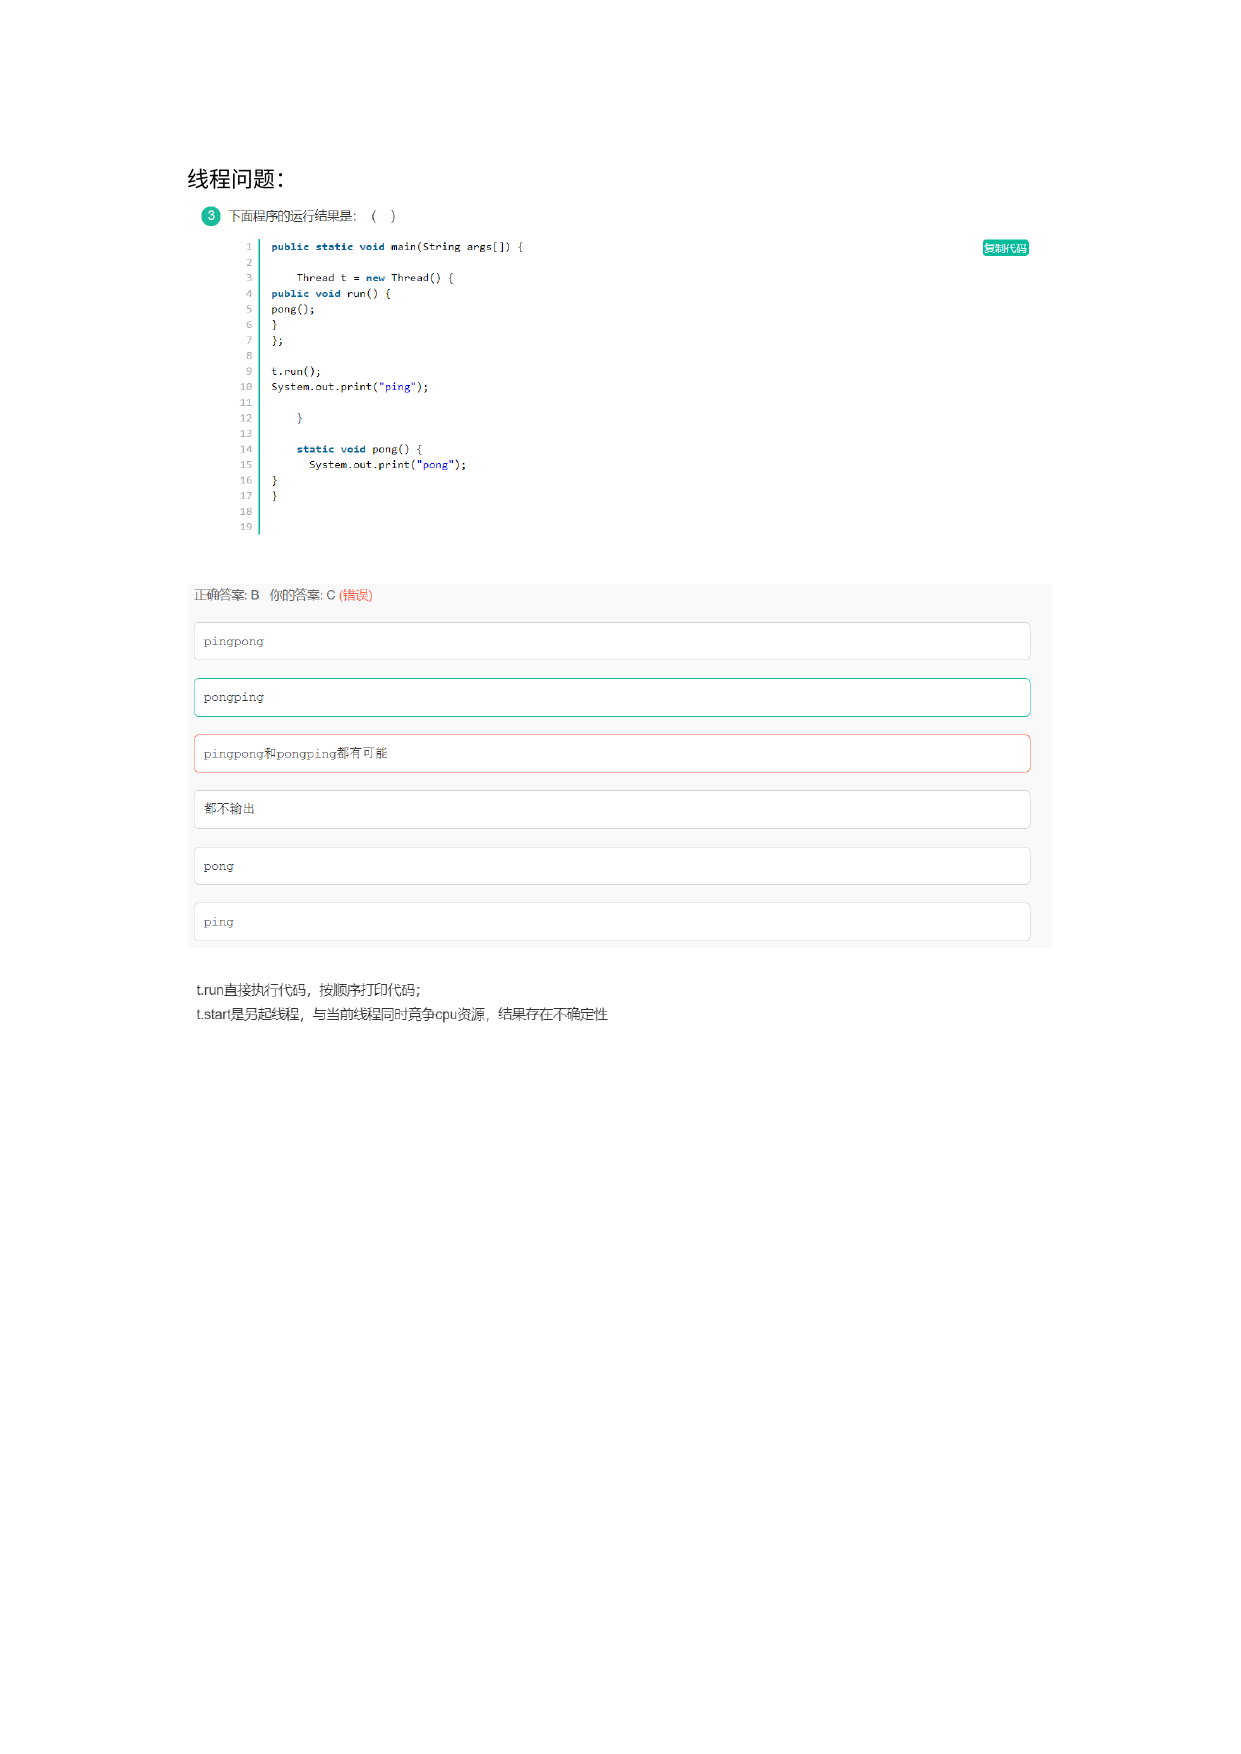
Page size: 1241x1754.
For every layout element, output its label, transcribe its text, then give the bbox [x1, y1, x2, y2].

text 线程问题： [187, 162, 1053, 194]
picture [187, 194, 1053, 554]
picture [187, 974, 1053, 1037]
picture [187, 584, 1053, 948]
